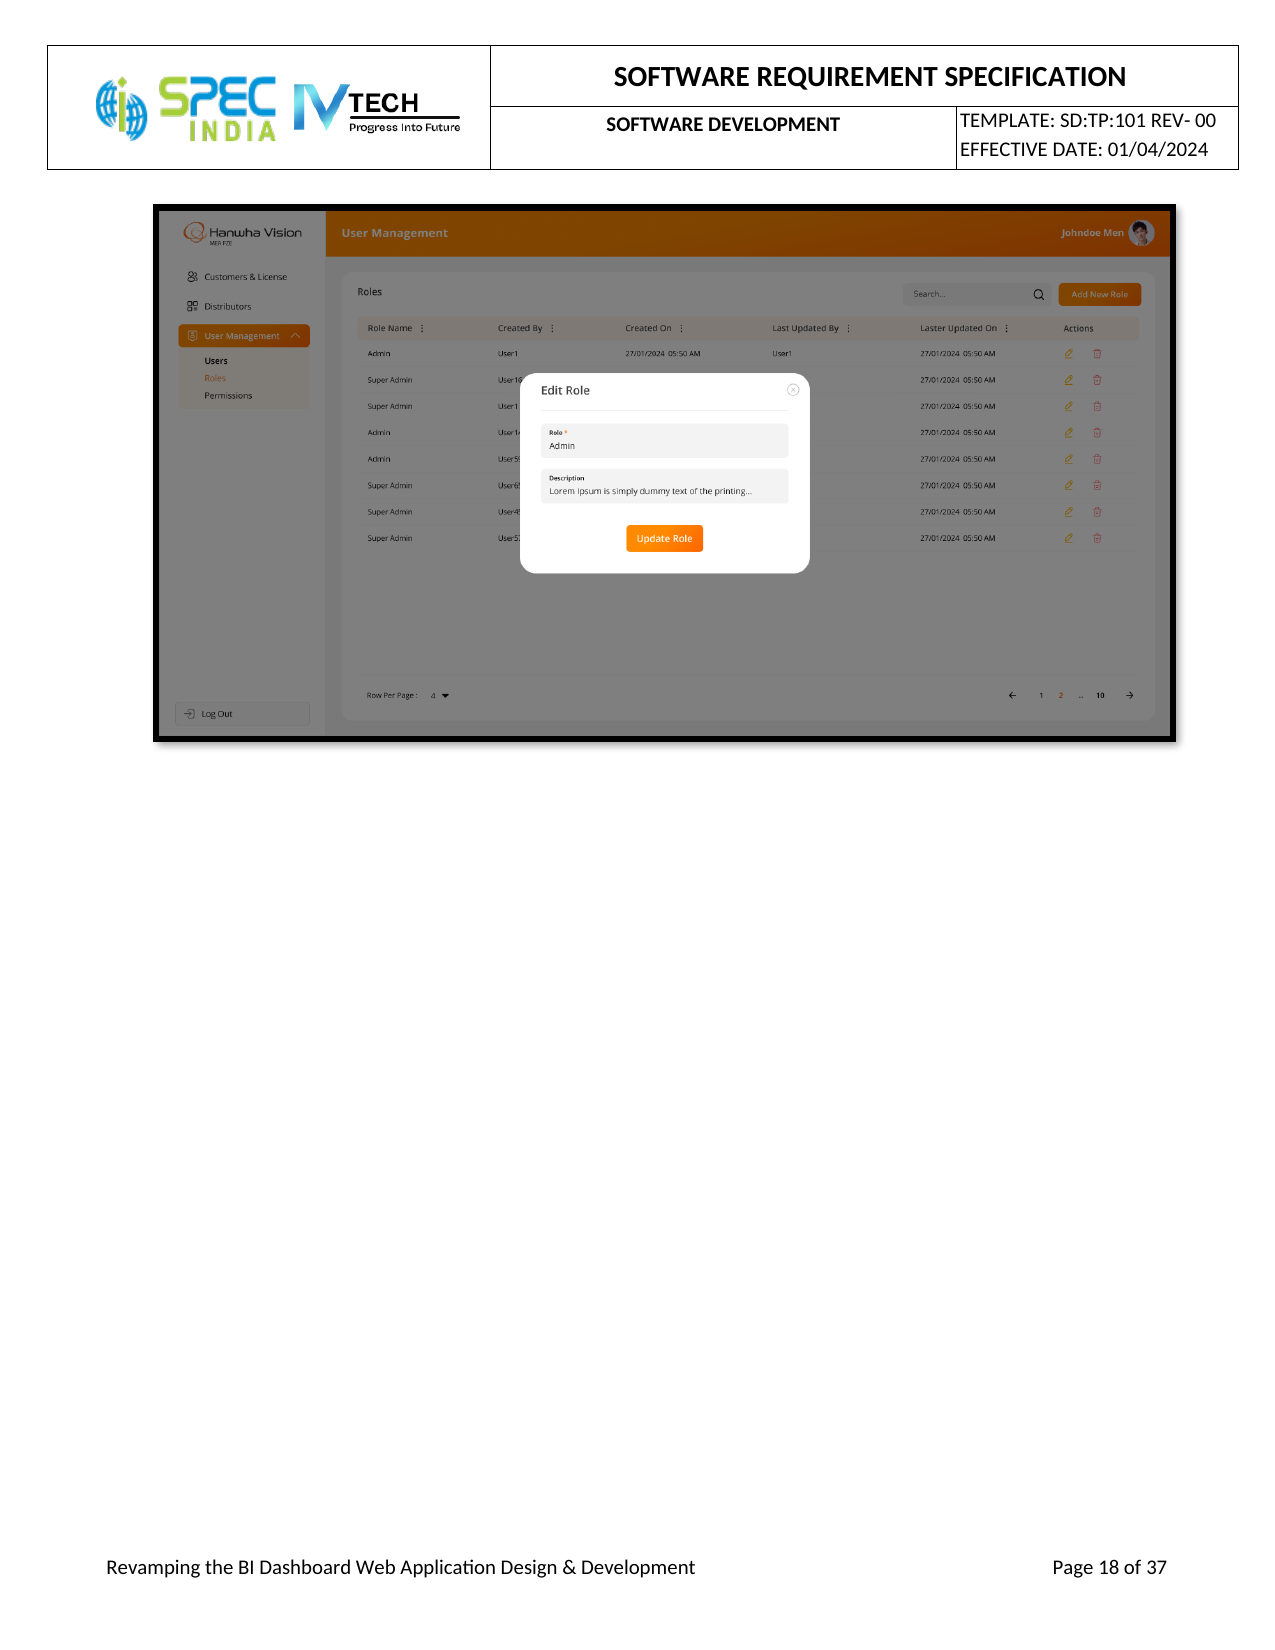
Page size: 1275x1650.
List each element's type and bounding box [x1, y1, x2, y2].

picture [100, 91, 106, 104]
picture [159, 211, 1170, 736]
picture [107, 90, 112, 101]
picture [283, 72, 473, 143]
picture [96, 75, 277, 143]
